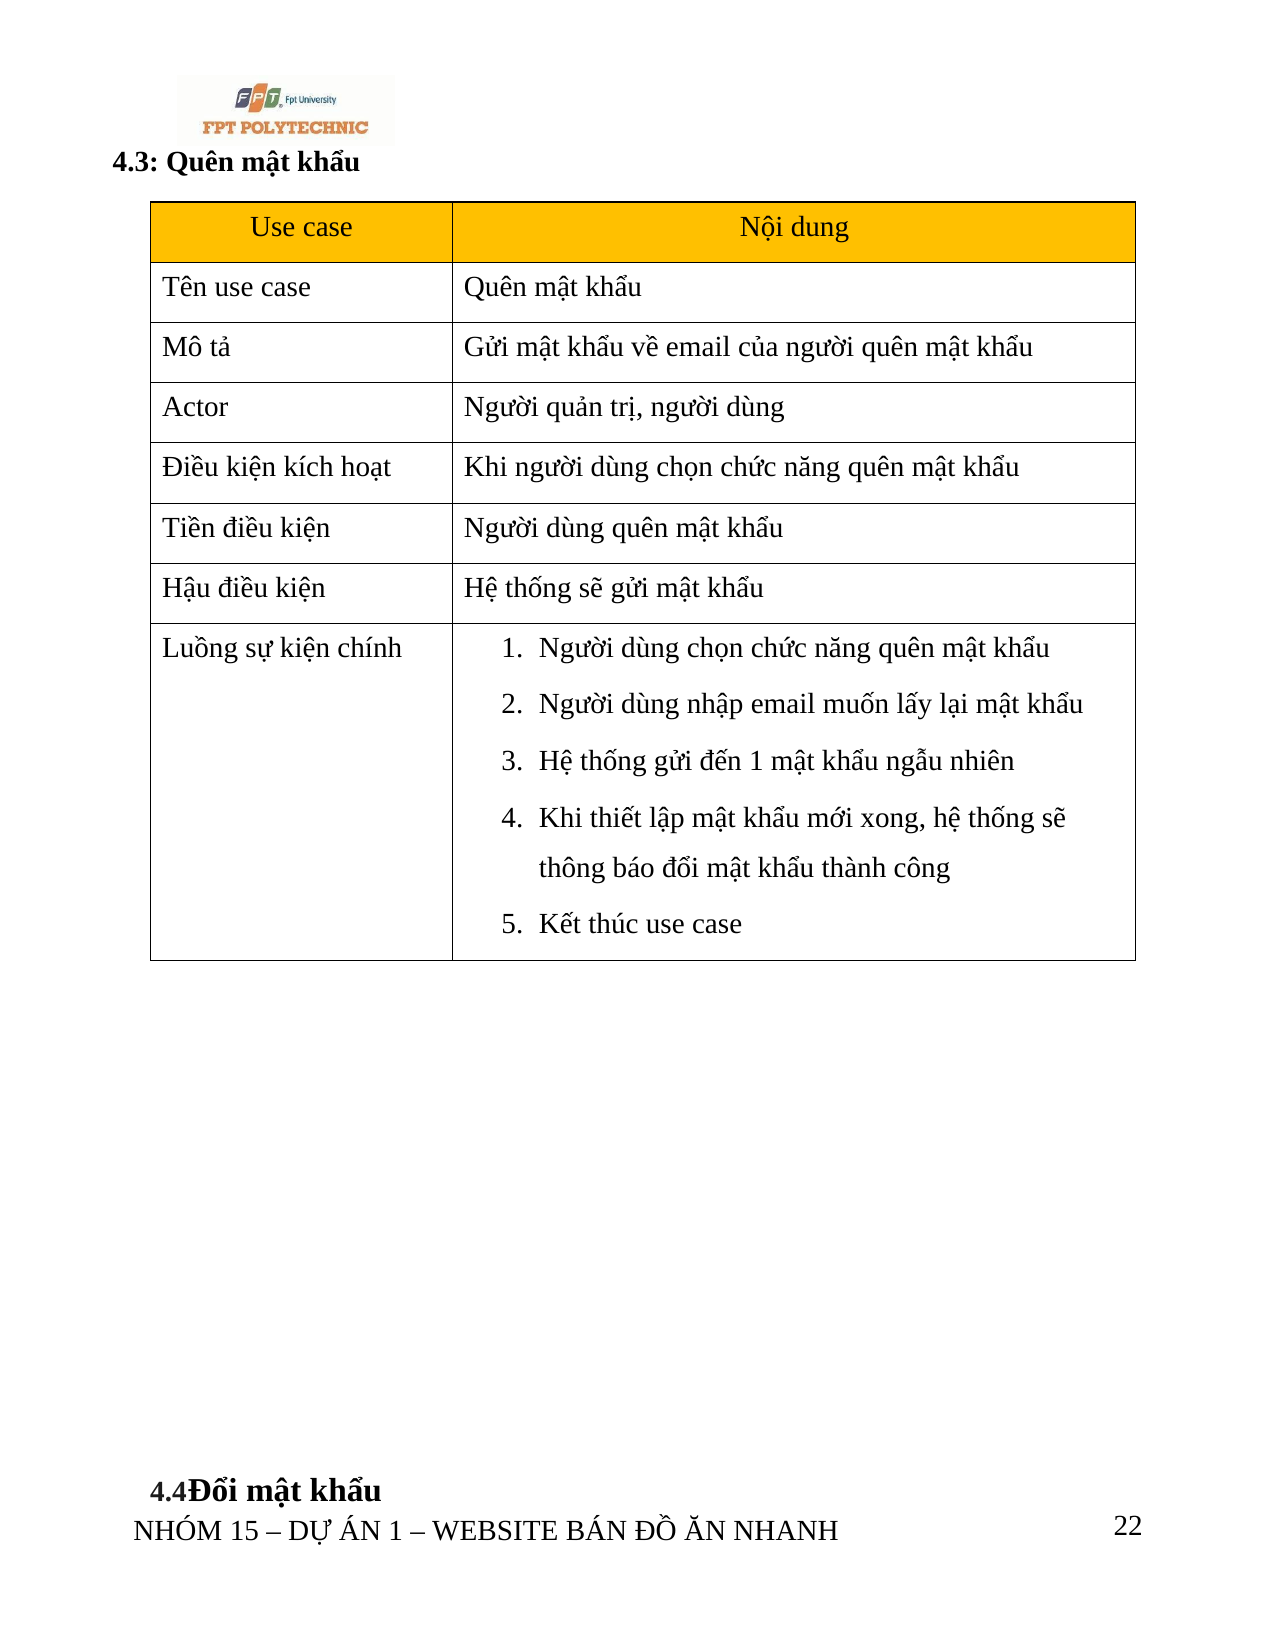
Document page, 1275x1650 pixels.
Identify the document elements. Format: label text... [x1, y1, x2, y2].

table_cell Luồng sự kiện chính [151, 624, 452, 959]
text 4.3: Quên mật khẩu [112, 144, 1198, 177]
table_header Use case [151, 203, 452, 262]
table_header Nội dung [453, 203, 1135, 262]
table_cell Hệ thống sẽ gửi mật khẩu [453, 564, 1135, 623]
subtitle Đổi mật khẩu [150, 1470, 1198, 1509]
table_cell Actor [151, 383, 452, 442]
table_cell Gửi mật khẩu về email của người quên mật khẩu [453, 323, 1135, 382]
table_cell Quên mật khẩu [453, 263, 1135, 322]
picture [177, 75, 395, 144]
table_cell Điều kiện kích hoạt [151, 443, 452, 502]
table_cell Người quản trị, người dùng [453, 383, 1135, 442]
table_cell Người dùng quên mật khẩu [453, 504, 1135, 563]
table_cell Tiền điều kiện [151, 504, 452, 563]
table_cell Mô tả [151, 323, 452, 382]
table_cell Tên use case [151, 263, 452, 322]
table_cell Hậu điều kiện [151, 564, 452, 623]
table_cell Người dùng chọn chức năng quên mật khẩu Người dùng nhập email muốn lấy lại mật khẩu Hệ thống gửi đến 1 mật khẩu ngẫu nhiên Khi thiết lập mật khẩu mới xong, hệ thống sẽ thông báo đổi mật khẩu thành công Kết thúc use case [453, 624, 1135, 959]
table_cell Khi người dùng chọn chức năng quên mật khẩu [453, 443, 1135, 502]
